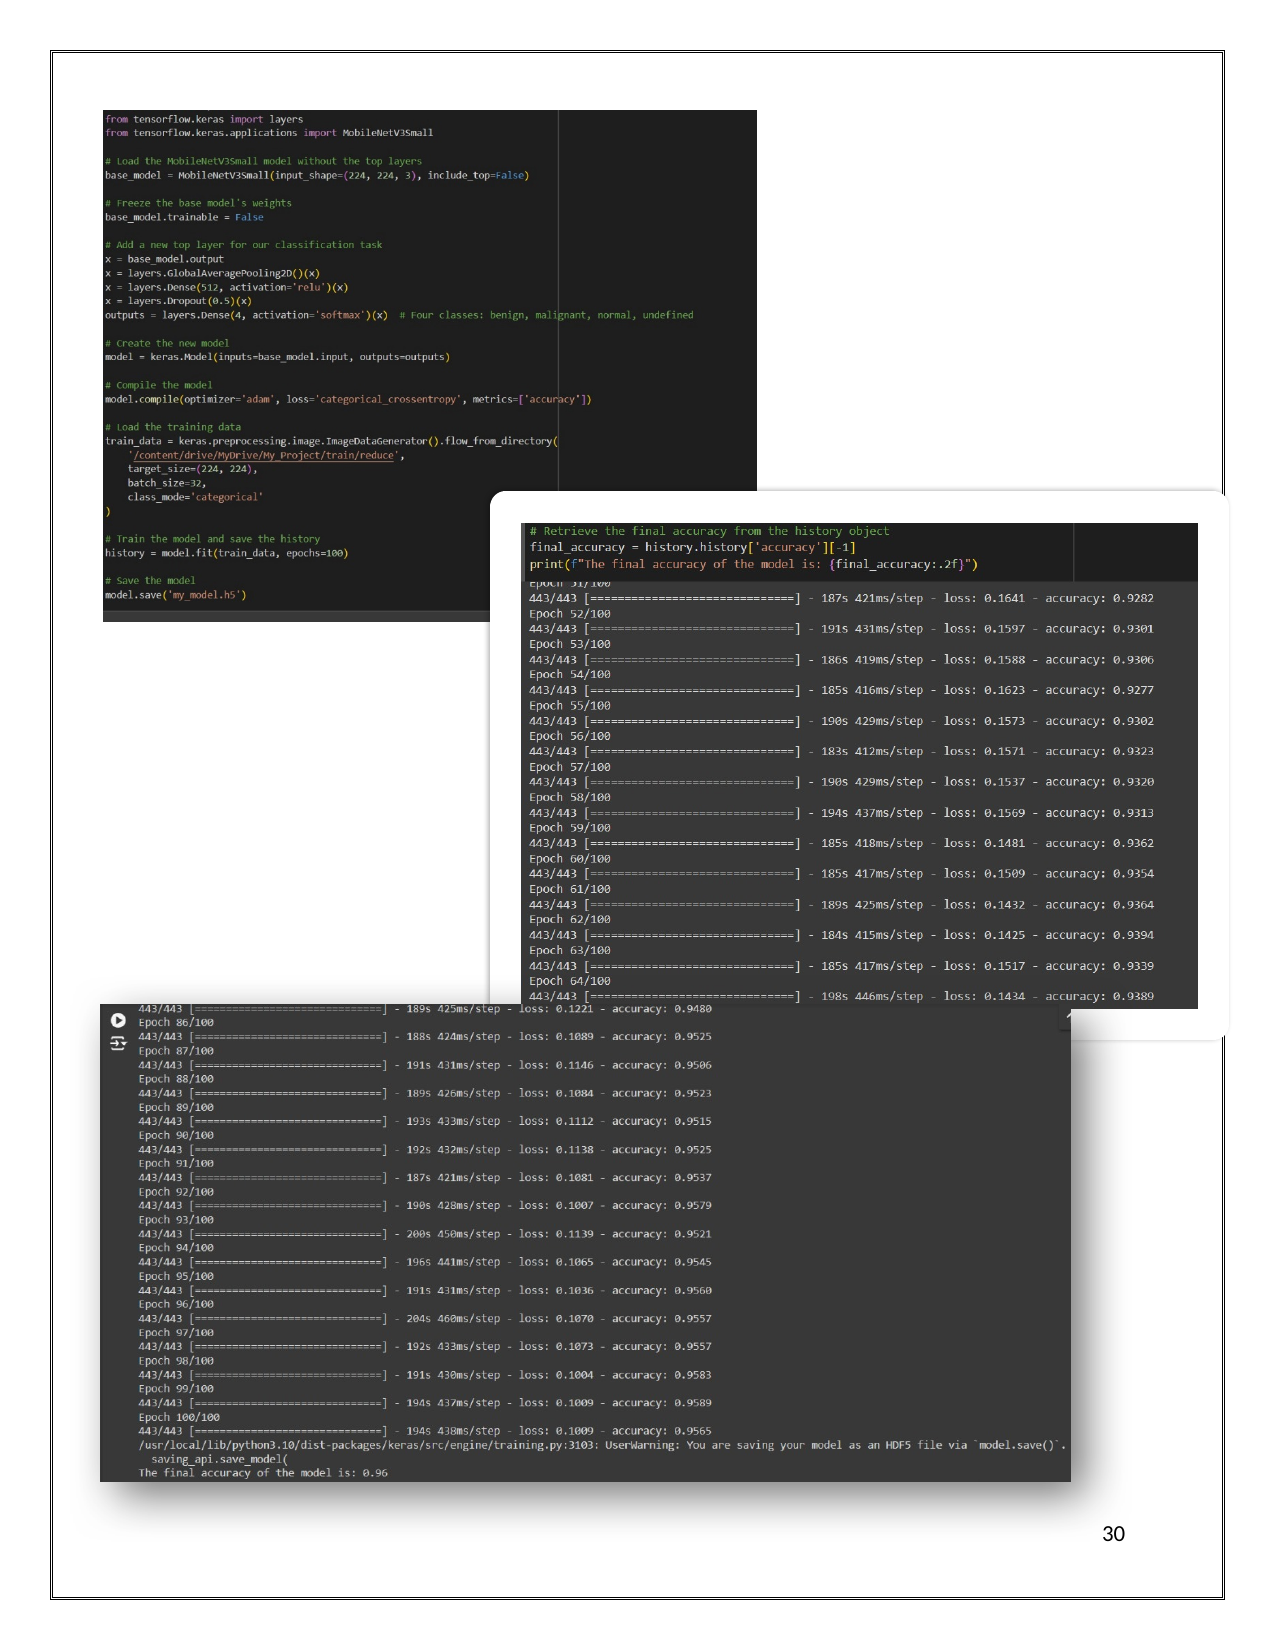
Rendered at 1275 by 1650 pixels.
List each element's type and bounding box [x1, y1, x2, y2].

picture [103, 110, 757, 622]
picture [100, 523, 1198, 1482]
